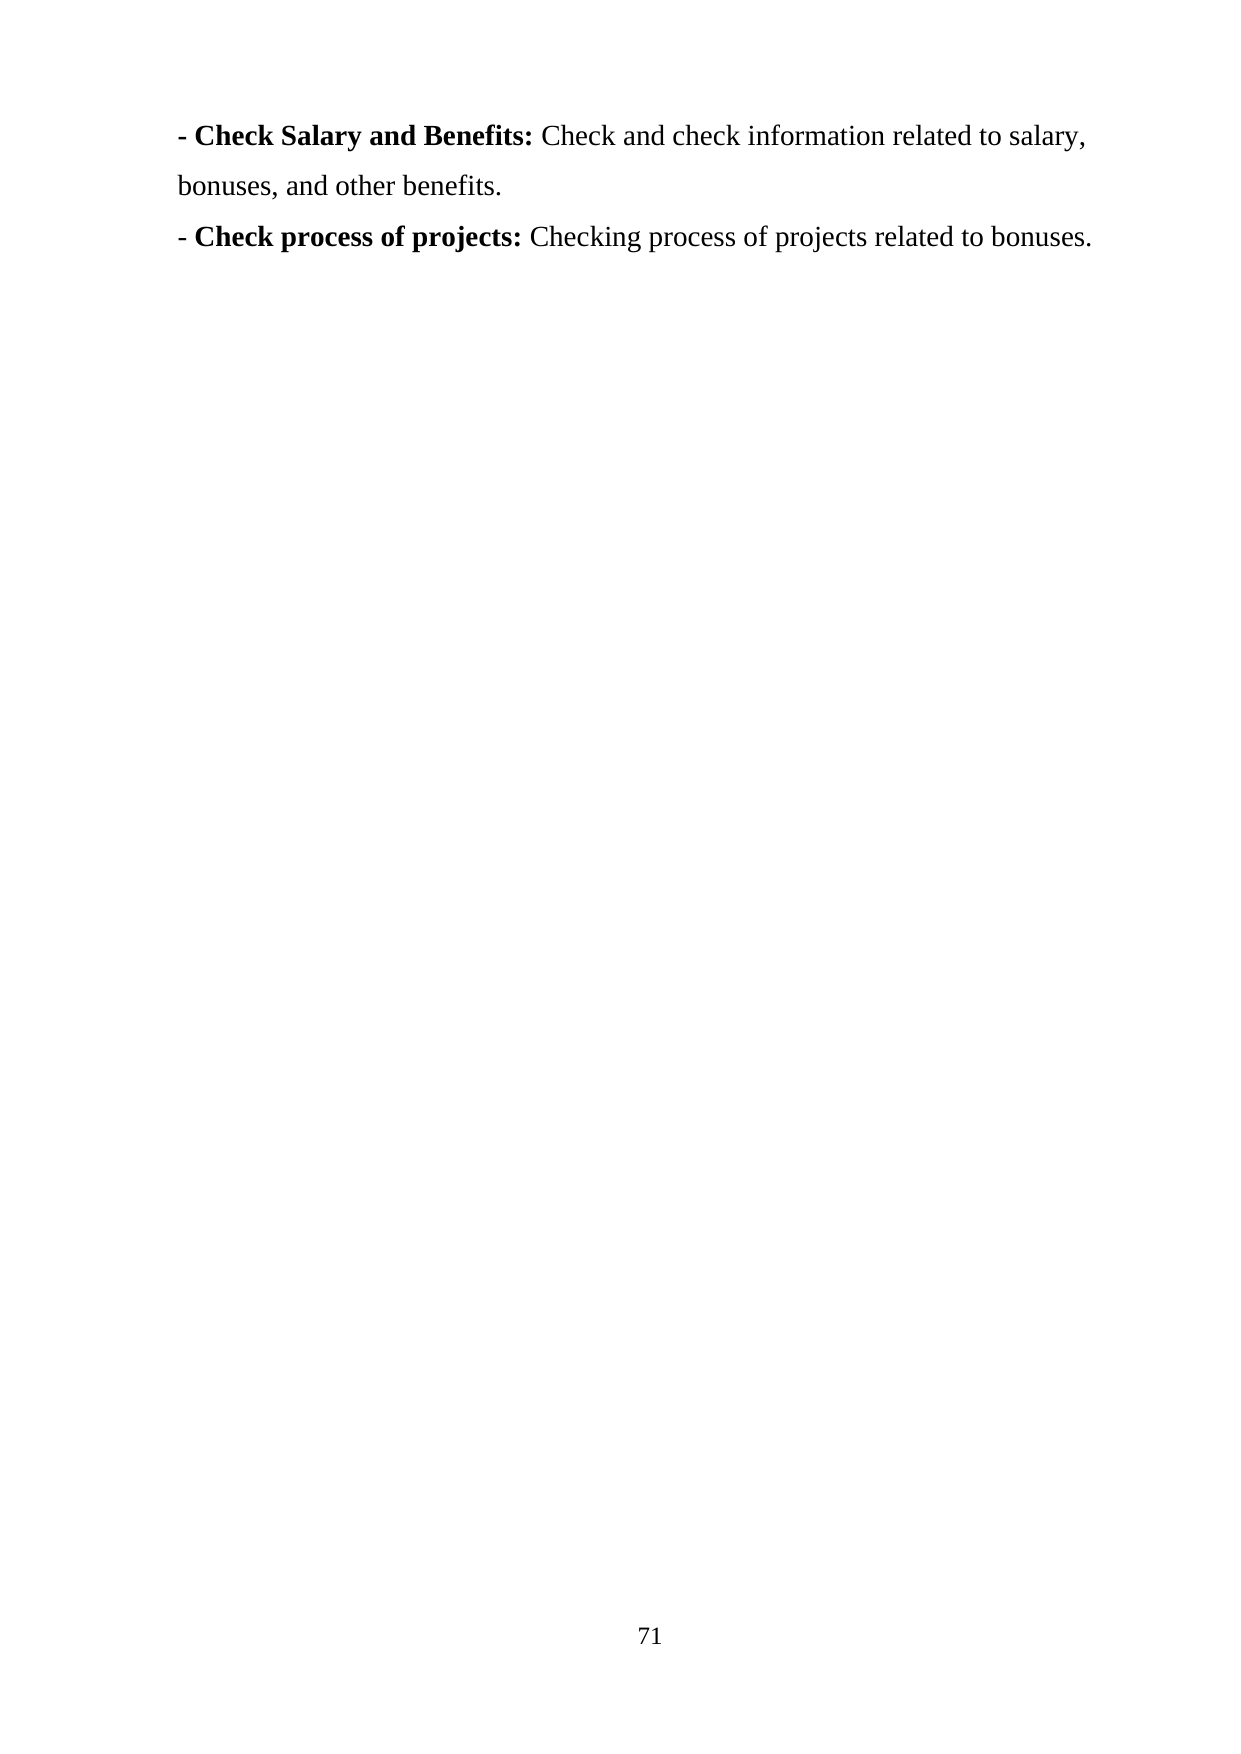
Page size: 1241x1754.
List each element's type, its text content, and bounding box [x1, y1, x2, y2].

text - Check Salary and Benefits: Check and check information related to salary, bonuses, and other benefits. [177, 118, 1122, 202]
text - Check process of projects: Checking process of projects related to bonuses. [177, 219, 1122, 252]
